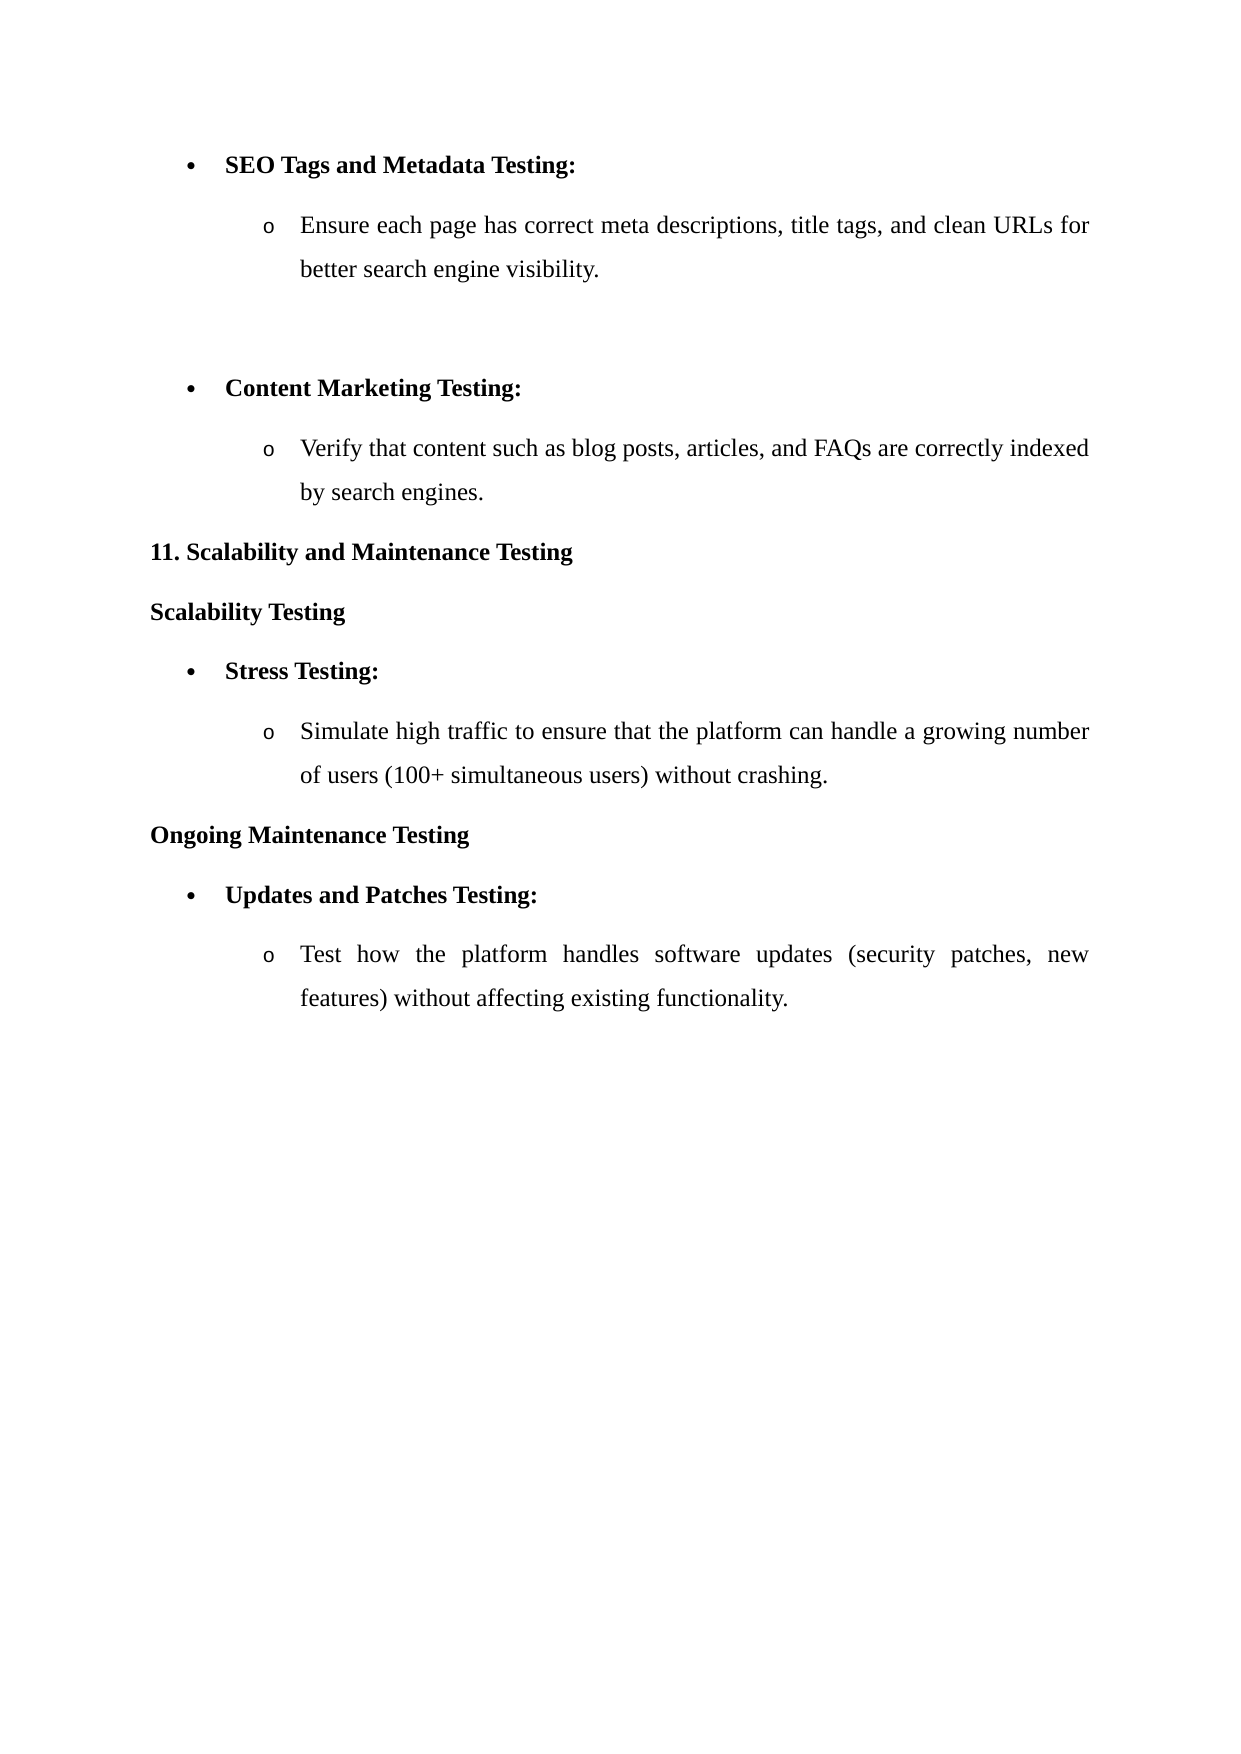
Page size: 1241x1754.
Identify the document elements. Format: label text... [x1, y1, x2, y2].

list Verify that content such as blog posts, articles, and FAQs are correctly indexed by search engines. [262, 433, 1090, 506]
list Stress Testing: [187, 656, 1090, 685]
text Scalability Testing [150, 597, 1090, 625]
list Content Marketing Testing: [187, 373, 1090, 402]
list Simulate high traffic to ensure that the platform can handle a growing number of users (100+ simultaneous users) without crashing. [262, 716, 1090, 789]
list Updates and Patches Testing: [187, 880, 1090, 908]
list Ensure each page has correct meta descriptions, title tags, and clean URLs for better search engine visibility. [262, 210, 1090, 282]
list Test how the platform handles software updates (security patches, new features) without affecting existing functionality. [262, 939, 1090, 1012]
text 11. Scalability and Maintenance Testing [150, 537, 1090, 566]
text Ongoing Maintenance Testing [150, 820, 1090, 849]
list SEO Tags and Metadata Testing: [187, 150, 1090, 179]
